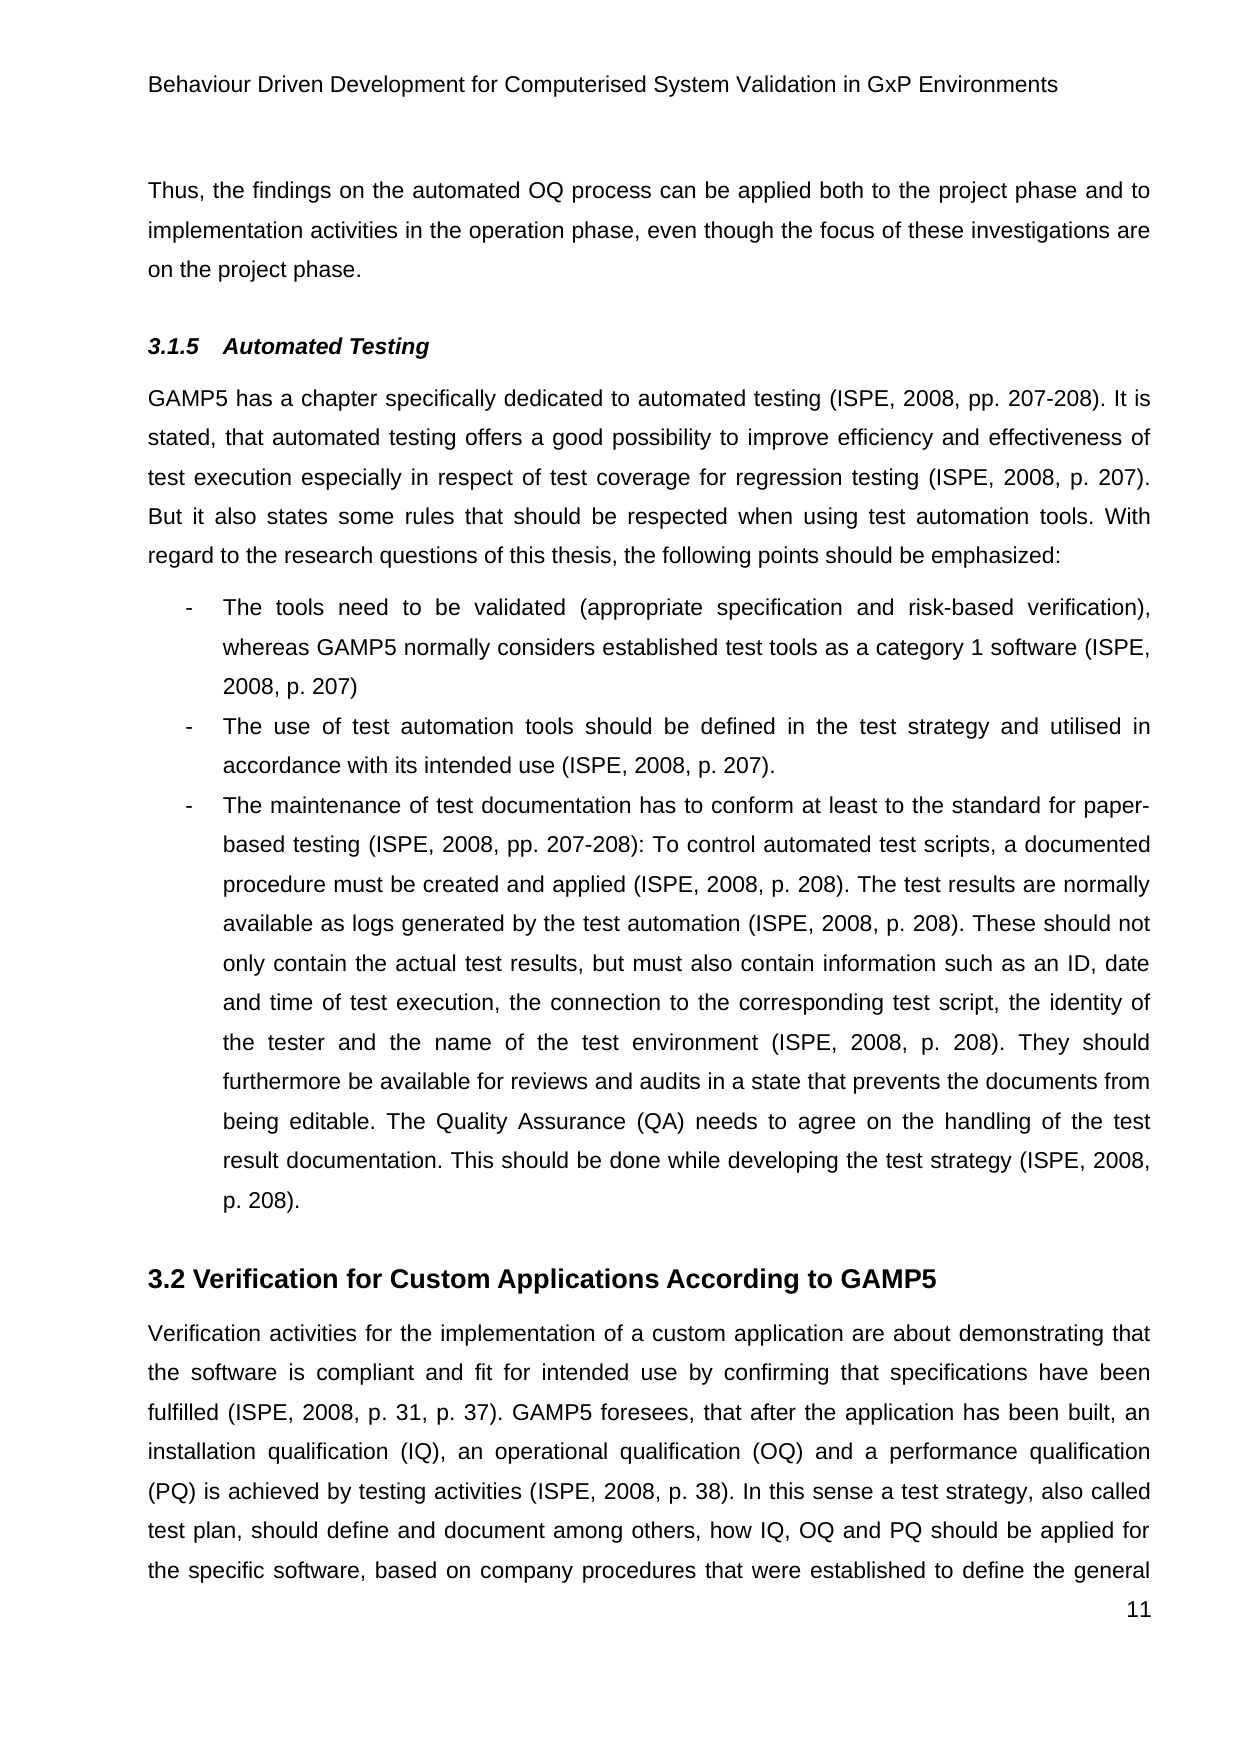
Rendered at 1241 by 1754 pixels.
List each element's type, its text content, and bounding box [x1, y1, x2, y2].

list The tools need to be validated (appropriate specification and risk-based verification), whereas GAMP5 normally considers established test tools as a category 1 software (ISPE, 2008, p. 207) [185, 594, 1152, 700]
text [148, 1320, 1152, 1583]
list The use of test automation tools should be defined in the test strategy and utilised in accordance with its intended use (ISPE, 2008, p. 207). [185, 713, 1152, 779]
text Thus, the findings on the automated OQ process can be applied both to the project phase and to implementation activities in the operation phase, even though the focus of these investigations are on the project phase. [148, 177, 1152, 282]
subtitle Automated Testing [148, 333, 1152, 359]
list The maintenance of test documentation has to conform at least to the standard for paper-based testing (ISPE, 2008, pp. 207-208): To control automated test scripts, a documented procedure must be created and applied (ISPE, 2008, p. 208). The test results are normally available as logs generated by the test automation (ISPE, 2008, p. 208). These should not only contain the actual test results, but must also contain information such as an ID, date and time of test execution, the connection to the corresponding test script, the identity of the tester and the name of the test environment (ISPE, 2008, p. 208). They should furthermore be available for reviews and audits in a state that prevents the documents from being editable. The Quality Assurance (QA) needs to agree on the handling of the test result documentation. This should be done while developing the test strategy (ISPE, 2008, p. 208). [185, 792, 1152, 1213]
subtitle Verification for Custom Applications According to GAMP5 [148, 1263, 1152, 1295]
text GAMP5 has a chapter specifically dedicated to automated testing (ISPE, 2008, pp. 207-208). It is stated, that automated testing offers a good possibility to improve efficiency and effectiveness of test execution especially in respect of test coverage for regression testing (ISPE, 2008, p. 207). But it also states some rules that should be respected when using test automation tools. With regard to the research questions of this thesis, the following points should be emphasized: [148, 384, 1152, 569]
